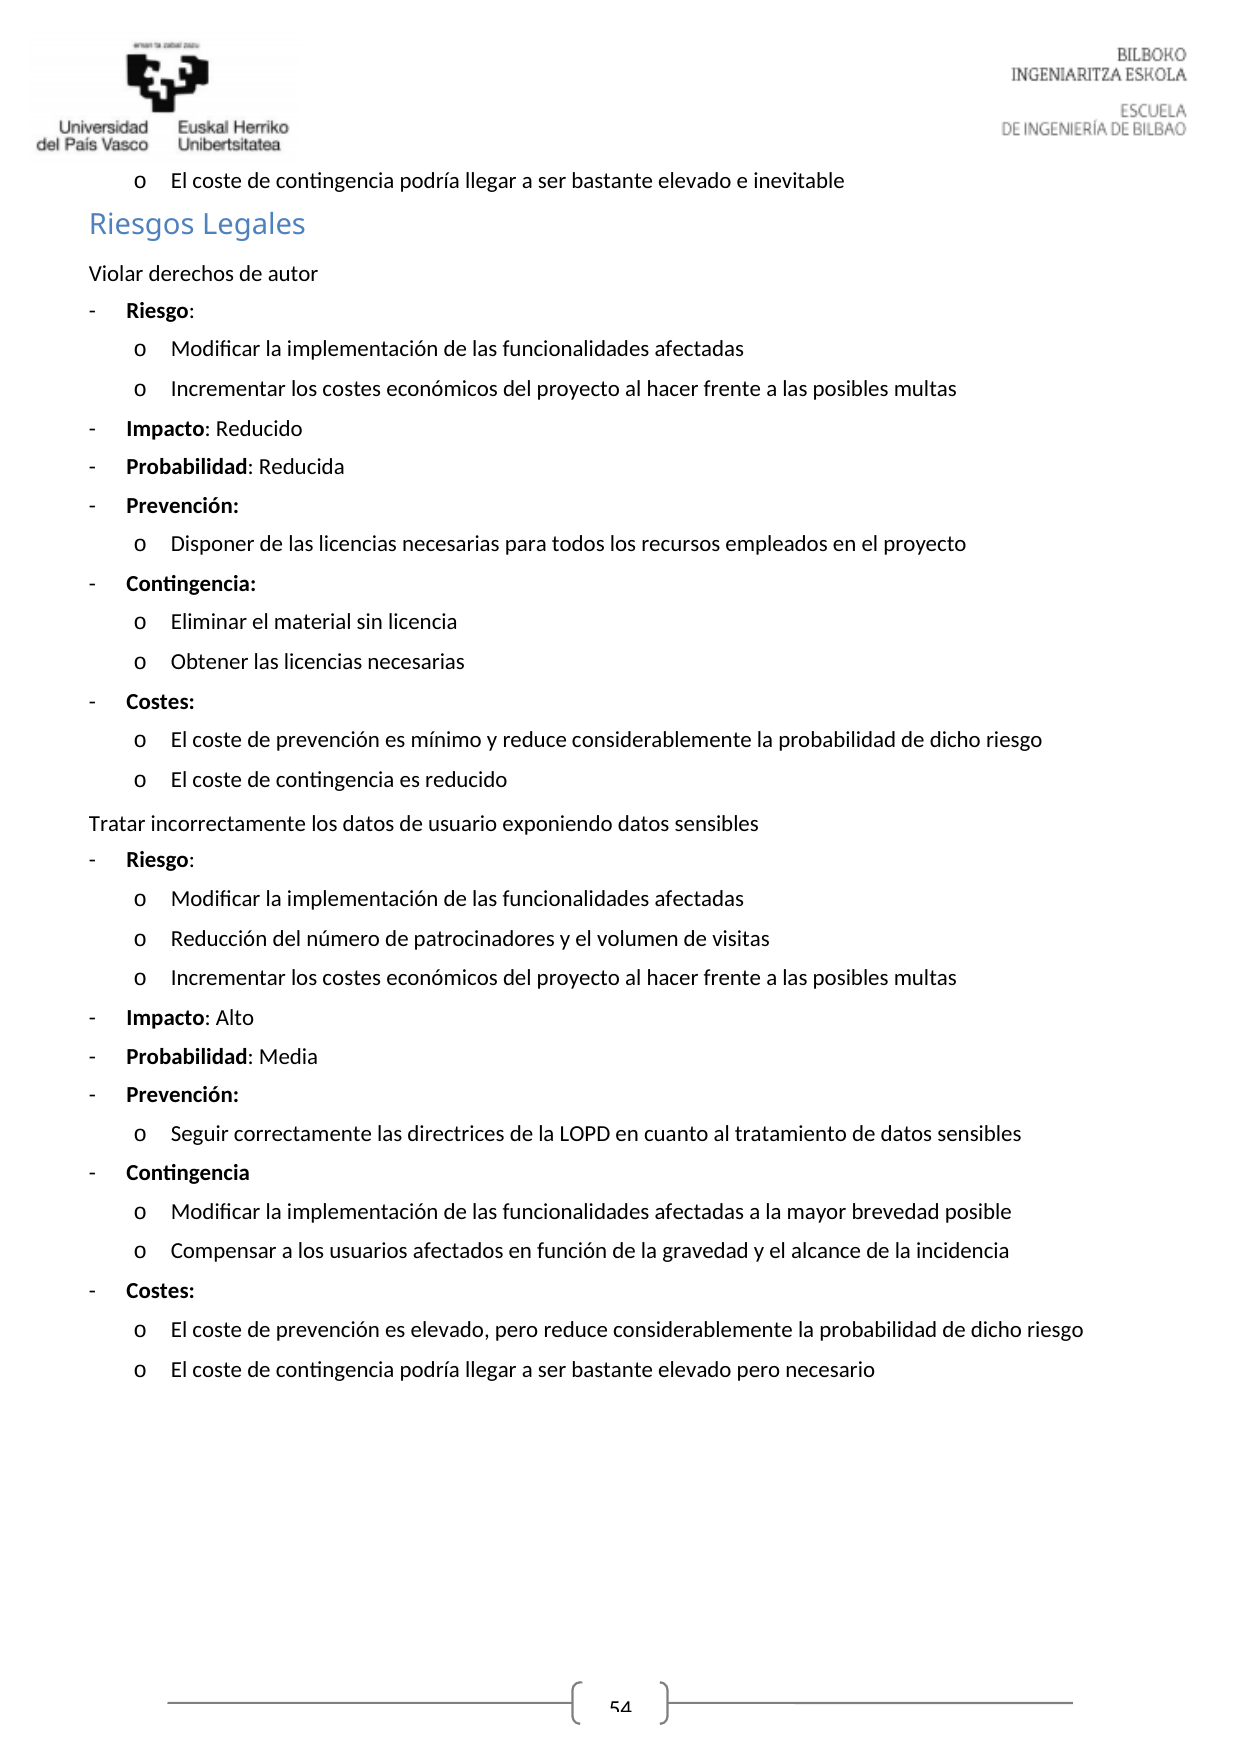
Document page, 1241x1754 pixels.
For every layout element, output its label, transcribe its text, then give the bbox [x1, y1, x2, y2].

list Riesgo: [89, 296, 1152, 324]
list Reducción del número de patrocinadores y el volumen de visitas [133, 924, 1152, 953]
list Compensar a los usuarios afectados en función de la gravedad y el alcance de la incidencia [133, 1237, 1152, 1266]
list Disponer de las licencias necesarias para todos los recursos empleados en el proyecto [133, 529, 1152, 558]
list Seguir correctamente las directrices de la LOPD en cuanto al tratamiento de datos sensibles [133, 1119, 1152, 1148]
list Prevención: [89, 1080, 1152, 1108]
list Modificar la implementación de las funcionalidades afectadas [133, 884, 1152, 913]
text Tratar incorrectamente los datos de usuario exponiendo datos sensibles [89, 809, 1152, 837]
list Incrementar los costes económicos del proyecto al hacer frente a las posibles multas [133, 963, 1152, 993]
list El coste de contingencia es reducido [133, 765, 1152, 794]
list Impacto: Reducido [89, 414, 1152, 442]
list Obtener las licencias necesarias [133, 647, 1152, 676]
list El coste de prevención es mínimo y reduce considerablemente la probabilidad de dicho riesgo [133, 725, 1152, 754]
list Probabilidad: Media [89, 1042, 1152, 1070]
list Riesgo: [89, 846, 1152, 873]
list El coste de contingencia podría llegar a ser bastante elevado pero necesario [133, 1355, 1152, 1384]
list Probabilidad: Reducida [89, 452, 1152, 480]
list Impacto: Alto [89, 1003, 1152, 1031]
list Costes: [89, 1276, 1152, 1304]
list Modificar la implementación de las funcionalidades afectadas [133, 334, 1152, 363]
list El coste de prevención es elevado, pero reduce considerablemente la probabilidad de dicho riesgo [133, 1315, 1152, 1344]
list El coste de contingencia podría llegar a ser bastante elevado e inevitable [133, 102, 1152, 195]
list Eliminar el material sin licencia [133, 607, 1152, 637]
subtitle Riesgos Legales [89, 203, 1152, 243]
text Violar derechos de autor [89, 259, 1152, 287]
list Modificar la implementación de las funcionalidades afectadas a la mayor brevedad posible [133, 1197, 1152, 1226]
list Prevención: [89, 491, 1152, 519]
list Costes: [89, 687, 1152, 715]
list Incrementar los costes económicos del proyecto al hacer frente a las posibles multas [133, 374, 1152, 403]
list Contingencia [89, 1158, 1152, 1186]
picture [29, 25, 1213, 162]
list Contingencia: [89, 569, 1152, 597]
